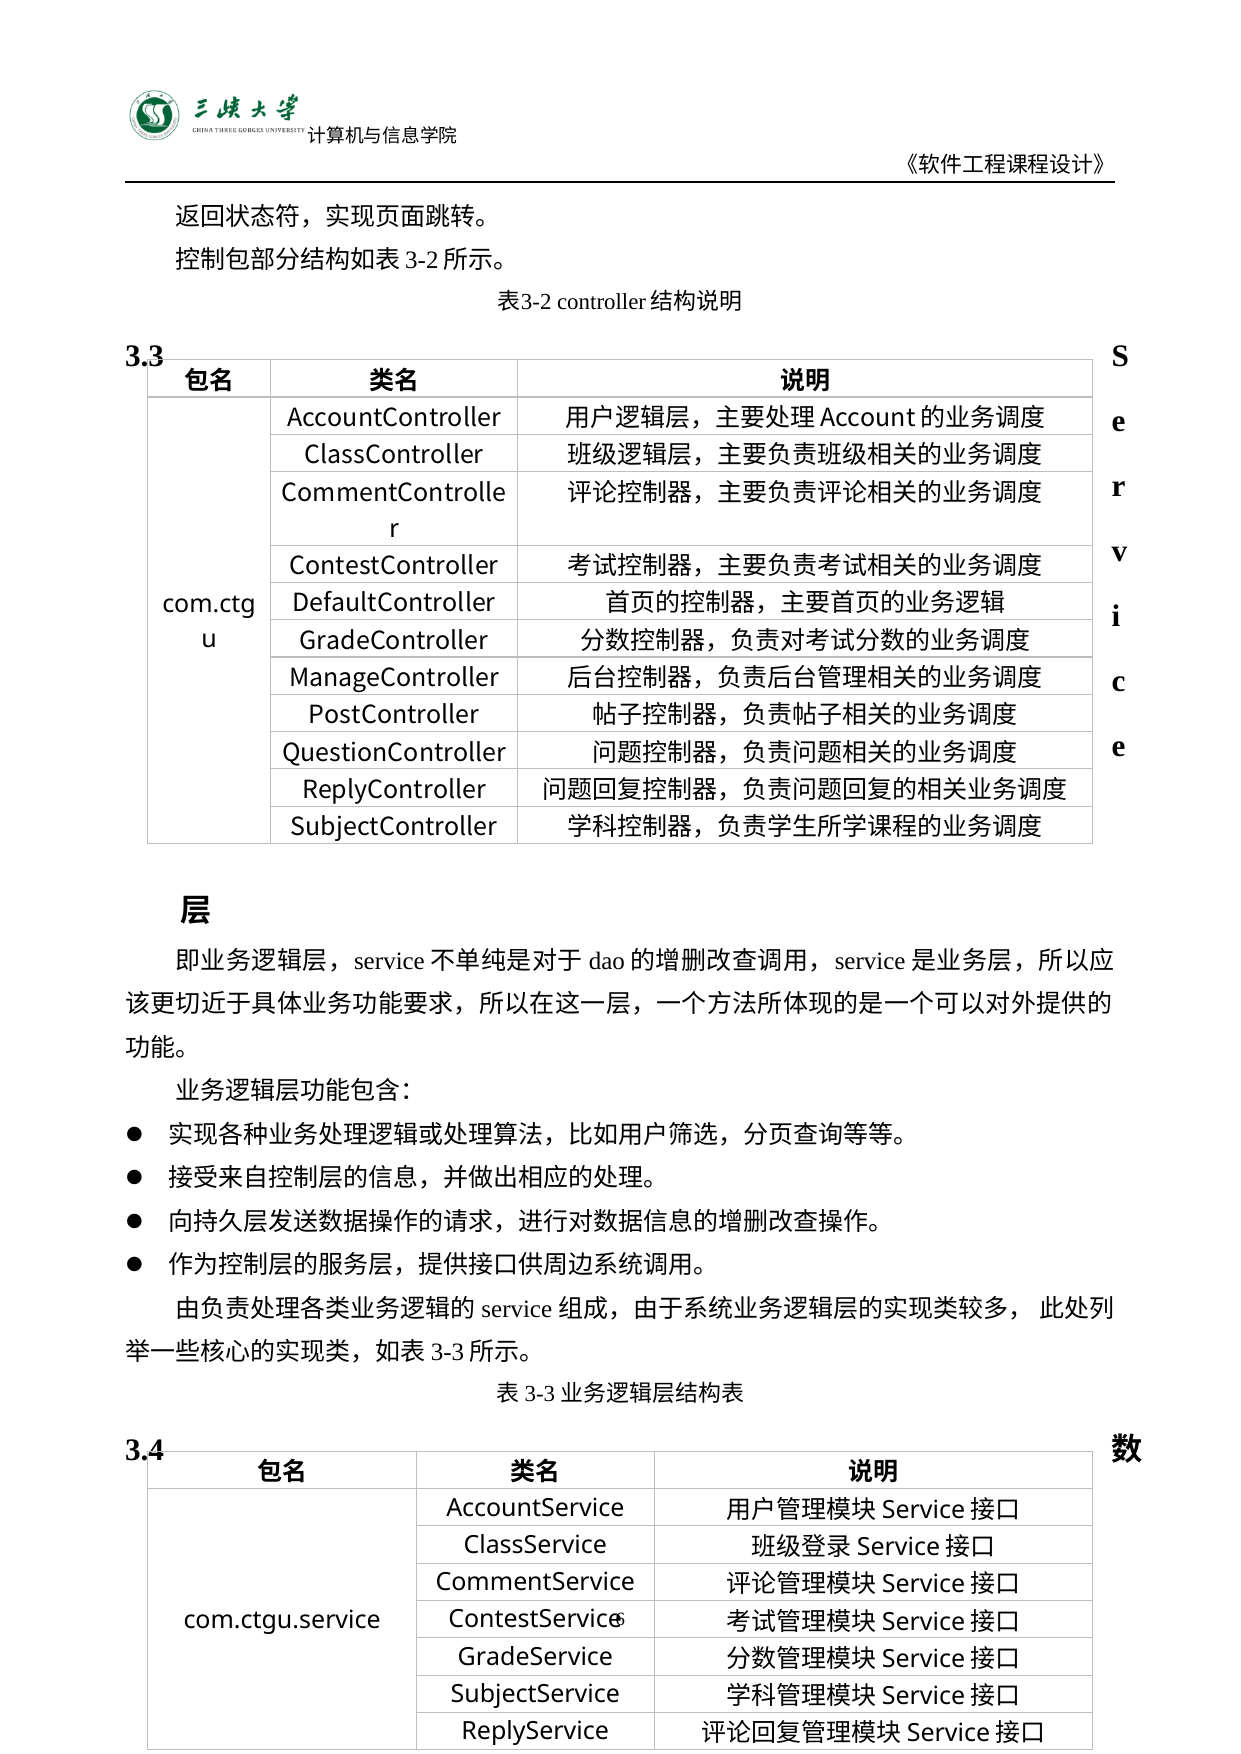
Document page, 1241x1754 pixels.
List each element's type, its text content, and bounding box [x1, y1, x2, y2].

text 即业务逻辑层，service不单纯是对于dao的增删改查调用，service是业务层，所以应该更切近于具体业务功能要求，所以在这一层，一个方法所体现的是一个可以对外提供的功能。 [125, 941, 1115, 1064]
table_cell 评论控制器，主要负责评论相关的业务调度 [518, 472, 1092, 544]
table_cell 分数管理模块Service接口 [655, 1638, 1092, 1674]
table_cell ContestController [271, 546, 517, 582]
subtitle Service层 [125, 323, 1115, 941]
table_cell ClassController [271, 435, 517, 471]
text 返回状态符，实现页面跳转。 [125, 196, 1115, 233]
text 控制包部分结构如表3-2所示。 [125, 240, 1115, 276]
table_cell AccountController [271, 398, 517, 434]
table_cell PostController [271, 695, 517, 731]
list 向持久层发送数据操作的请求，进行对数据信息的增删改查操作。 [125, 1201, 1115, 1237]
text 表 3-3 业务逻辑层结构表 [125, 1375, 1115, 1408]
table_cell ManageController [271, 658, 517, 694]
table_cell CommentController [271, 472, 517, 544]
table_cell SubjectController [271, 807, 517, 843]
table_header 说明 [655, 1452, 1092, 1488]
table_cell DefaultController [271, 583, 517, 619]
table_cell 评论回复管理模块Service接口 [655, 1713, 1092, 1749]
table_header 包名 [148, 1452, 416, 1488]
list 作为控制层的服务层，提供接口供周边系统调用。 [125, 1244, 1115, 1281]
table_cell QuestionController [271, 732, 517, 768]
table_header 类名 [417, 1452, 654, 1488]
subtitle 数据持久层 [125, 1415, 1115, 1480]
table_cell 考试控制器，主要负责考试相关的业务调度 [518, 546, 1092, 582]
table_cell ContestService [417, 1601, 654, 1637]
text 业务逻辑层功能包含： [125, 1071, 1115, 1107]
text 由负责处理各类业务逻辑的 service 组成，由于系统业务逻辑层的实现类较多， 此处列举一些核心的实现类，如表3-3所示。 [125, 1288, 1115, 1368]
list 接受来自控制层的信息，并做出相应的处理。 [125, 1158, 1115, 1194]
table_cell 问题回复控制器，负责问题回复的相关业务调度 [518, 769, 1092, 806]
table_cell com.ctgu [148, 398, 270, 843]
table_cell 用户管理模块Service接口 [655, 1489, 1092, 1525]
table_cell ReplyController [271, 769, 517, 806]
table_cell GradeController [271, 620, 517, 656]
table_cell 考试管理模块Service接口 [655, 1601, 1092, 1637]
text 表3-2 controller结构说明 [125, 283, 1115, 316]
table_cell CommentService [417, 1564, 654, 1600]
list 实现各种业务处理逻辑或处理算法，比如用户筛选，分页查询等等。 [125, 1114, 1115, 1151]
table_header 说明 [518, 360, 1092, 396]
table_cell ReplyService [417, 1713, 654, 1749]
table_cell 学科控制器，负责学生所学课程的业务调度 [518, 807, 1092, 843]
table_cell ClassService [417, 1526, 654, 1563]
table_cell 评论管理模块Service接口 [655, 1564, 1092, 1600]
table_cell 帖子控制器，负责帖子相关的业务调度 [518, 695, 1092, 731]
table_cell com.ctgu.service [148, 1489, 416, 1749]
table_cell 分数控制器，负责对考试分数的业务调度 [518, 620, 1092, 656]
table_cell 学科管理模块Service接口 [655, 1676, 1092, 1712]
table_cell GradeService [417, 1638, 654, 1674]
table_cell 班级逻辑层，主要负责班级相关的业务调度 [518, 435, 1092, 471]
table_cell SubjectService [417, 1676, 654, 1712]
picture [125, 88, 308, 142]
table_cell AccountService [417, 1489, 654, 1525]
table_cell 问题控制器，负责问题相关的业务调度 [518, 732, 1092, 768]
table_header 类名 [271, 360, 517, 396]
table_cell 后台控制器，负责后台管理相关的业务调度 [518, 658, 1092, 694]
table_cell 用户逻辑层，主要处理Account的业务调度 [518, 398, 1092, 434]
table_cell 首页的控制器，主要首页的业务逻辑 [518, 583, 1092, 619]
table_cell 班级登录Service接口 [655, 1526, 1092, 1563]
table_header 包名 [148, 360, 270, 396]
